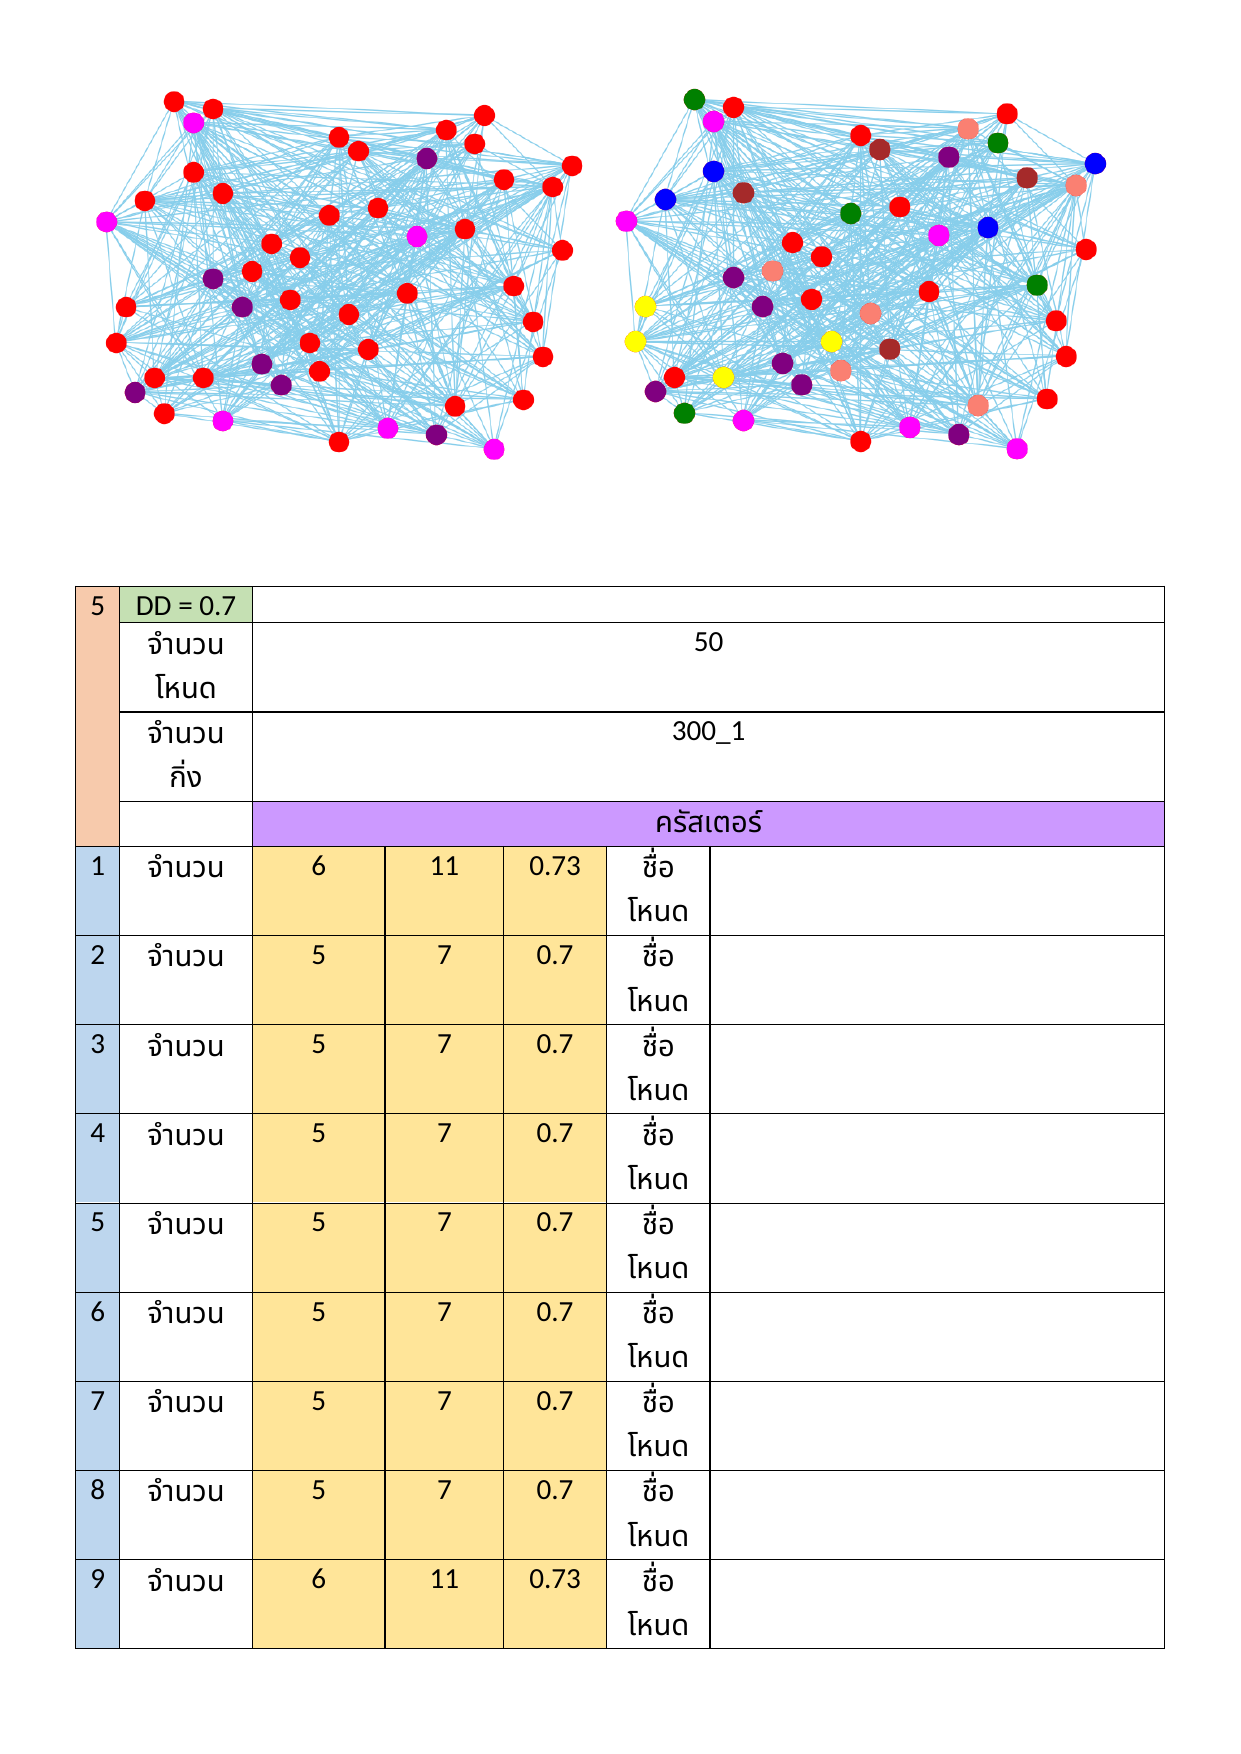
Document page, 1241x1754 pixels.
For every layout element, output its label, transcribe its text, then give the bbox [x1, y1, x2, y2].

table_cell ชื่อโหนด [607, 1025, 709, 1113]
table_cell ชื่อโหนด [607, 1114, 709, 1202]
table_cell 0.7 [504, 1382, 606, 1470]
table_cell 7 [386, 1114, 503, 1202]
table_cell จำนวน [120, 1293, 252, 1381]
table_cell [711, 936, 1164, 1024]
table_cell [711, 1382, 1164, 1470]
table_cell [711, 1293, 1164, 1381]
table_cell 6 [253, 847, 384, 935]
table_cell 7 [386, 1293, 503, 1381]
table_cell 11 [386, 847, 503, 935]
table_cell 0.7 [504, 1025, 606, 1113]
table_cell 0.73 [504, 847, 606, 935]
table_cell ชื่อโหนด [607, 1560, 709, 1648]
table_cell 5 [253, 1471, 384, 1559]
table_cell 0.7 [504, 1114, 606, 1202]
table_cell [711, 1114, 1164, 1202]
table_header DD = 0.7 [120, 587, 252, 622]
table_cell [711, 1204, 1164, 1292]
table_cell [711, 1560, 1164, 1648]
table_cell 0.73 [504, 1560, 606, 1648]
table_cell [711, 1471, 1164, 1559]
table_cell 5 [253, 1025, 384, 1113]
table_cell 5 [253, 1382, 384, 1470]
table_cell ชื่อโหนด [607, 847, 709, 935]
table_cell 4 [76, 1114, 119, 1202]
table_cell 1 [76, 847, 119, 935]
table_cell 300_1 [253, 713, 1164, 801]
table_cell จำนวนโหนด [120, 623, 252, 711]
table_cell 6 [76, 1293, 119, 1381]
table_header [253, 587, 1164, 622]
table_cell ครัสเตอร์ [253, 802, 1164, 846]
table_cell 9 [76, 1560, 119, 1648]
table_cell 0.7 [504, 936, 606, 1024]
picture [75, 75, 1125, 473]
table_cell จำนวน [120, 1204, 252, 1292]
table_cell ชื่อโหนด [607, 1382, 709, 1470]
table_cell 5 [253, 1114, 384, 1202]
table_cell ชื่อโหนด [607, 1471, 709, 1559]
table_cell จำนวน [120, 936, 252, 1024]
table_cell 6 [253, 1560, 384, 1648]
table_cell 5 [253, 1204, 384, 1292]
table_cell 7 [386, 1204, 503, 1292]
table_cell จำนวน [120, 1560, 252, 1648]
table_cell ชื่อโหนด [607, 1293, 709, 1381]
table_cell ชื่อโหนด [607, 1204, 709, 1292]
table_cell 3 [76, 1025, 119, 1113]
table_cell จำนวน [120, 847, 252, 935]
table_cell 0.7 [504, 1204, 606, 1292]
table_cell [120, 802, 252, 846]
table_cell จำนวน [120, 1025, 252, 1113]
table_cell 8 [76, 1471, 119, 1559]
table_cell จำนวนกิ่ง [120, 713, 252, 801]
table_cell 0.7 [504, 1471, 606, 1559]
table_cell 5 [253, 1293, 384, 1381]
table_cell 0.7 [504, 1293, 606, 1381]
table_cell [711, 847, 1164, 935]
table_cell จำนวน [120, 1471, 252, 1559]
table_cell จำนวน [120, 1114, 252, 1202]
table_header 5 [76, 587, 119, 846]
table_cell 7 [386, 1382, 503, 1470]
table_cell [711, 1025, 1164, 1113]
table_cell 50 [253, 623, 1164, 711]
table_cell จำนวน [120, 1382, 252, 1470]
table_cell 5 [253, 936, 384, 1024]
table_cell 7 [76, 1382, 119, 1470]
table_cell 7 [386, 1025, 503, 1113]
table_cell ชื่อโหนด [607, 936, 709, 1024]
table_cell 5 [76, 1204, 119, 1292]
table_cell 7 [386, 936, 503, 1024]
table_cell 11 [386, 1560, 503, 1648]
table_cell 7 [386, 1471, 503, 1559]
table_cell 2 [76, 936, 119, 1024]
